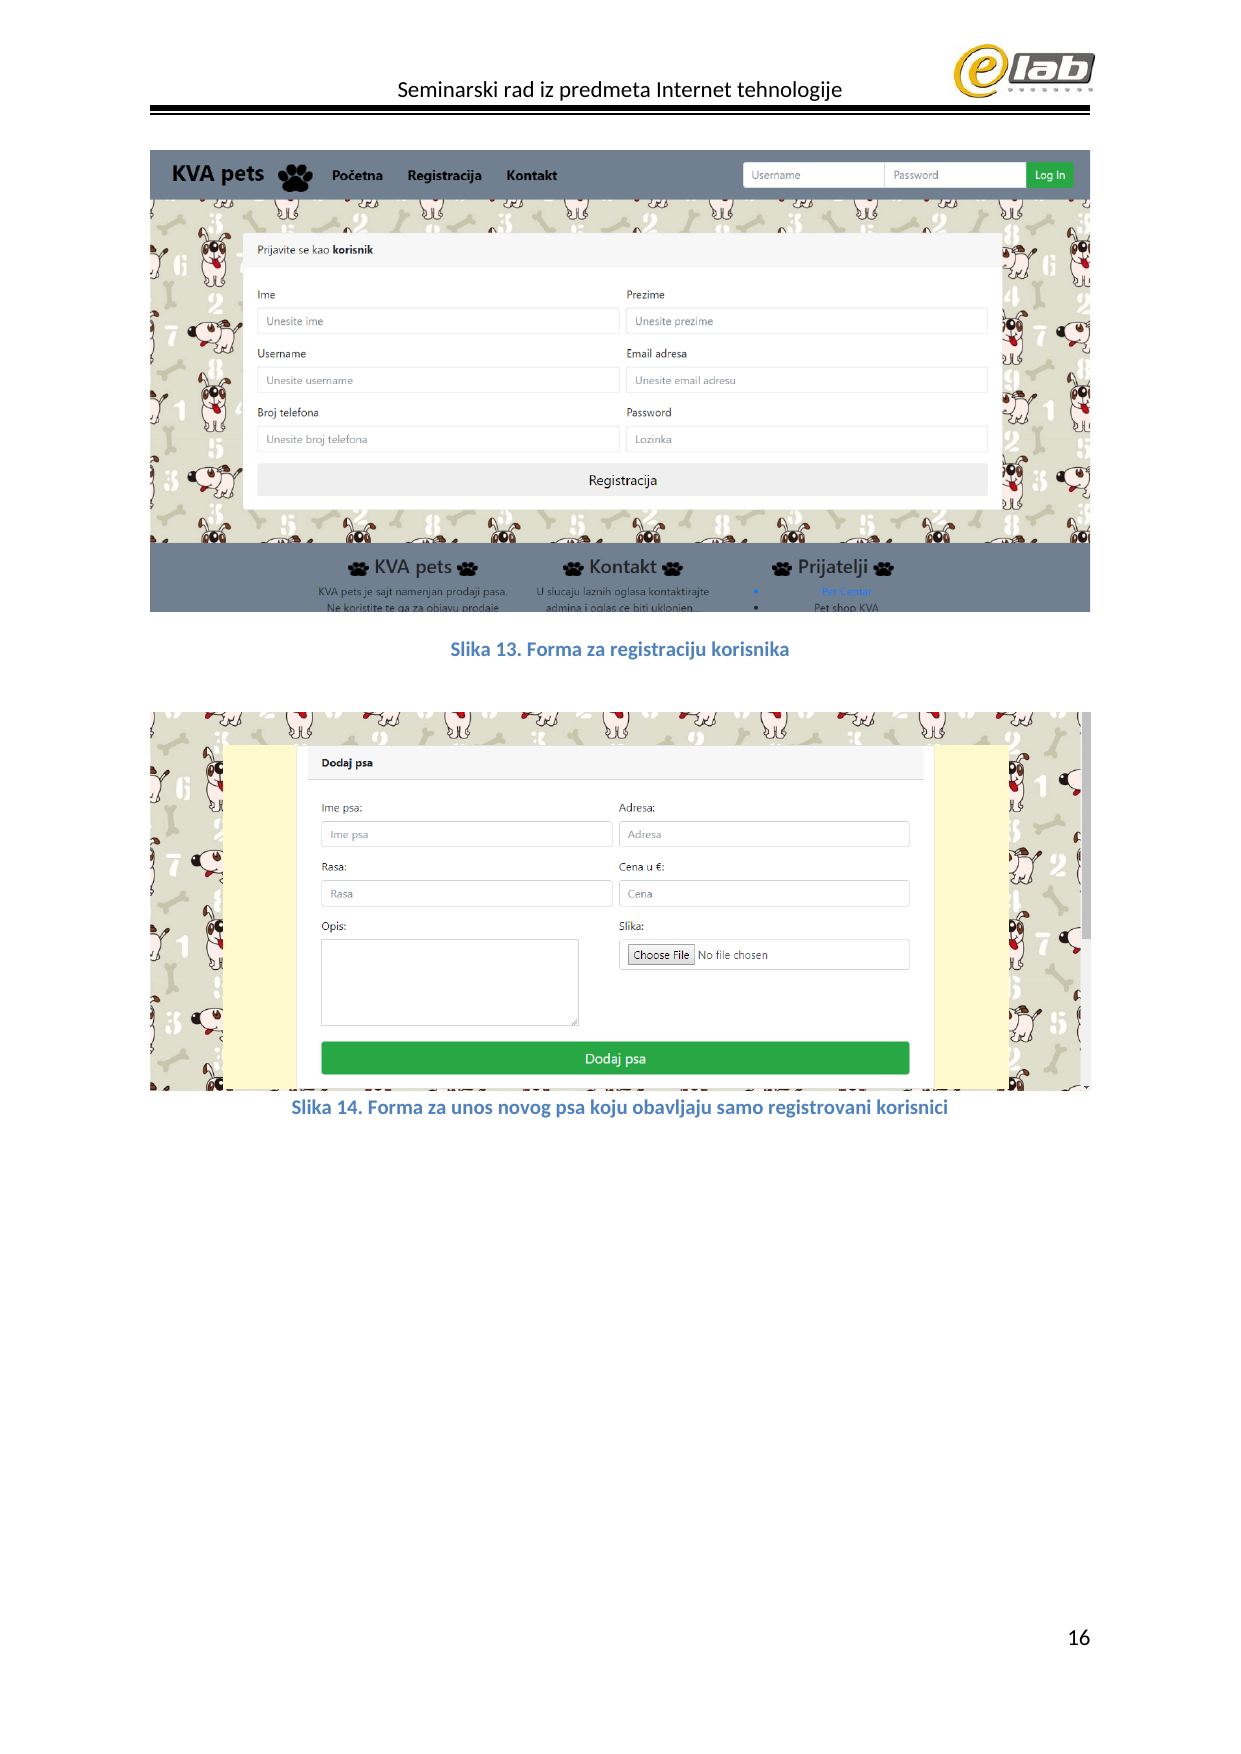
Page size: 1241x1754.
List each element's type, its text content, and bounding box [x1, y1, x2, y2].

text Slika 13. Forma za registraciju korisnika [150, 636, 1090, 662]
picture [150, 712, 1092, 1091]
picture [951, 44, 1096, 98]
picture [150, 150, 1091, 612]
text Slika 14. Forma za unos novog psa koju obavljaju samo registrovani korisnici [150, 1094, 1090, 1120]
